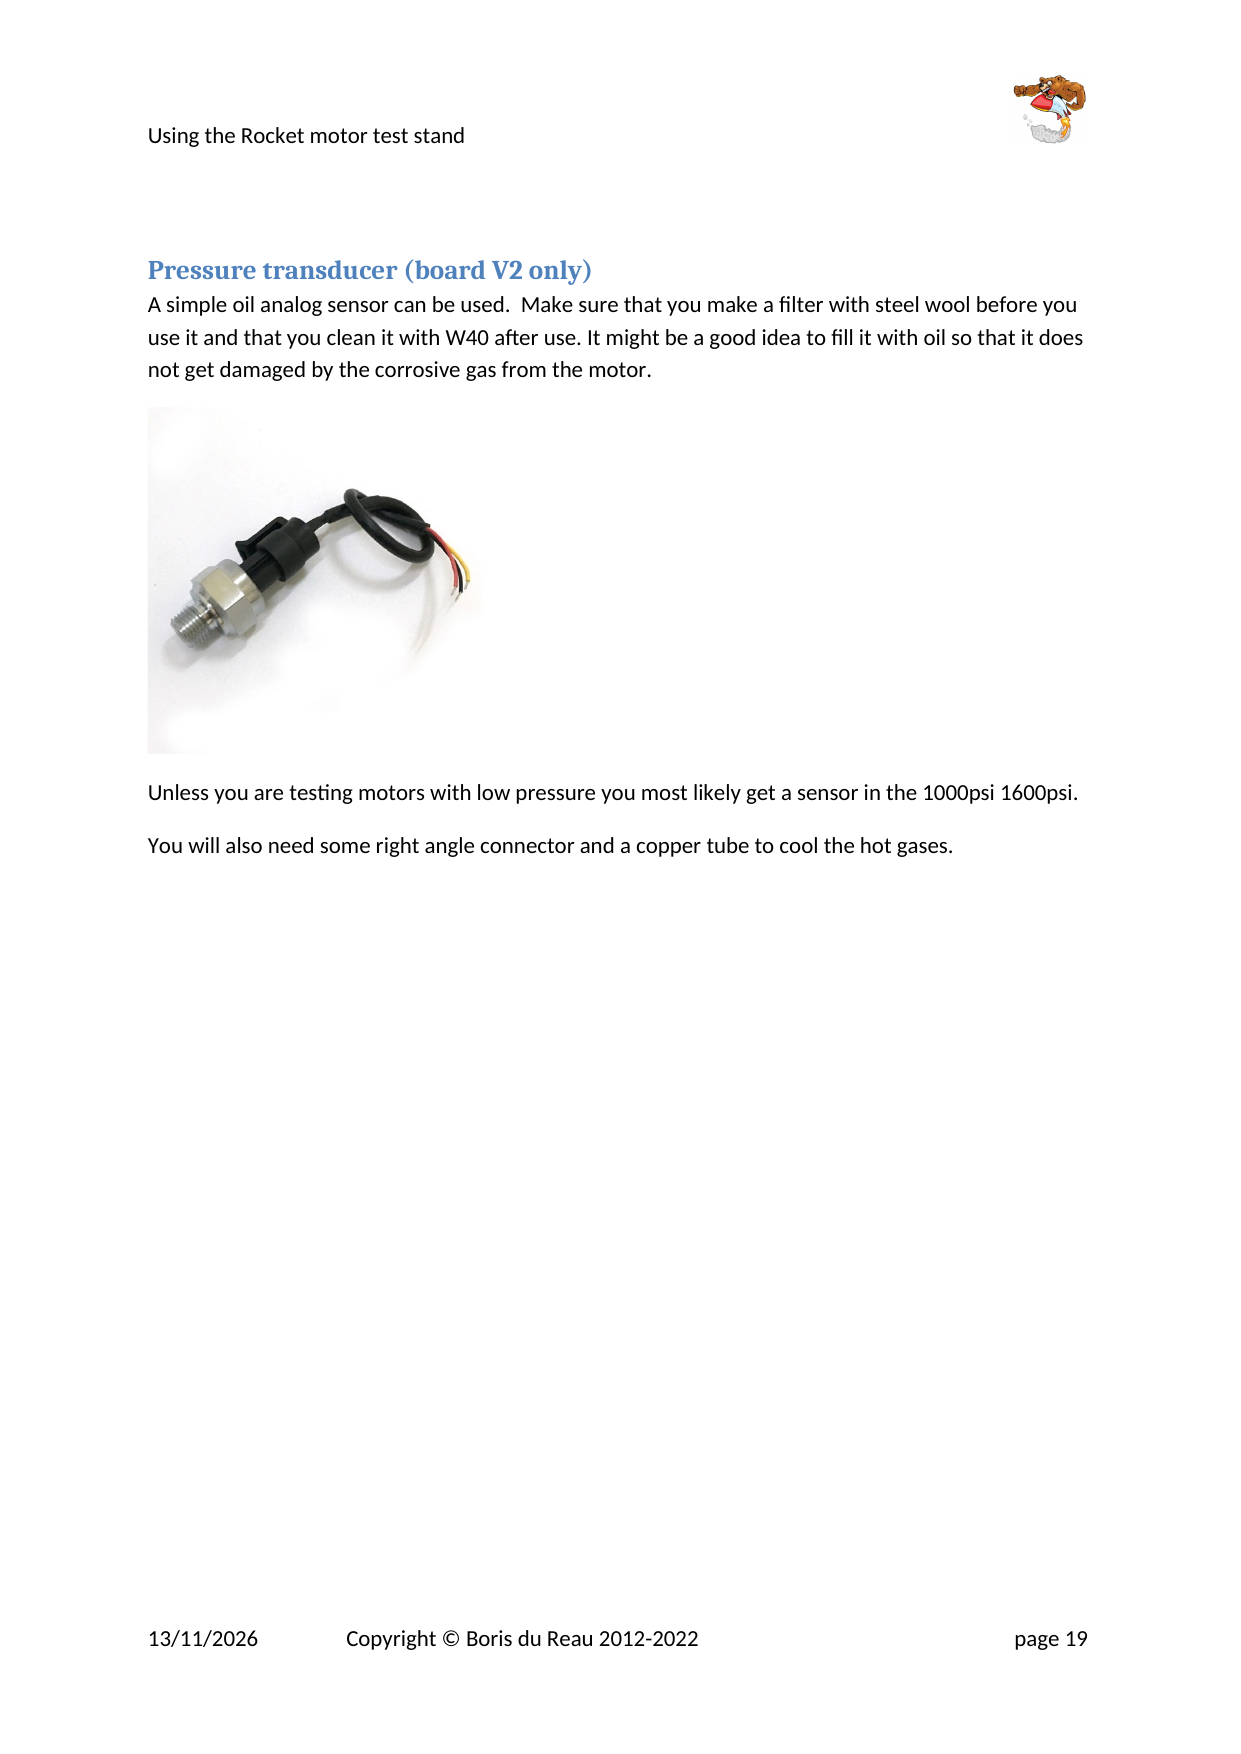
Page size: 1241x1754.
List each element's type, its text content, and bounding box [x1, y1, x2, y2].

text A simple oil analog sensor can be used. Make sure that you make a filter with steel wool before you use it and that you clean it with W40 after use. It might be a good idea to fill it with oil so that it does not get damaged by the corrosive gas from the motor. [148, 290, 1093, 383]
picture [1012, 73, 1088, 144]
subtitle Pressure transducer (board V2 only) [148, 255, 1093, 286]
text Unless you are testing motors with low pressure you most likely get a sensor in the 1000psi 1600psi. [148, 778, 1093, 806]
picture [147, 407, 493, 754]
text You will also need some right angle connector and a copper tube to cool the hot gases. [148, 831, 1093, 859]
